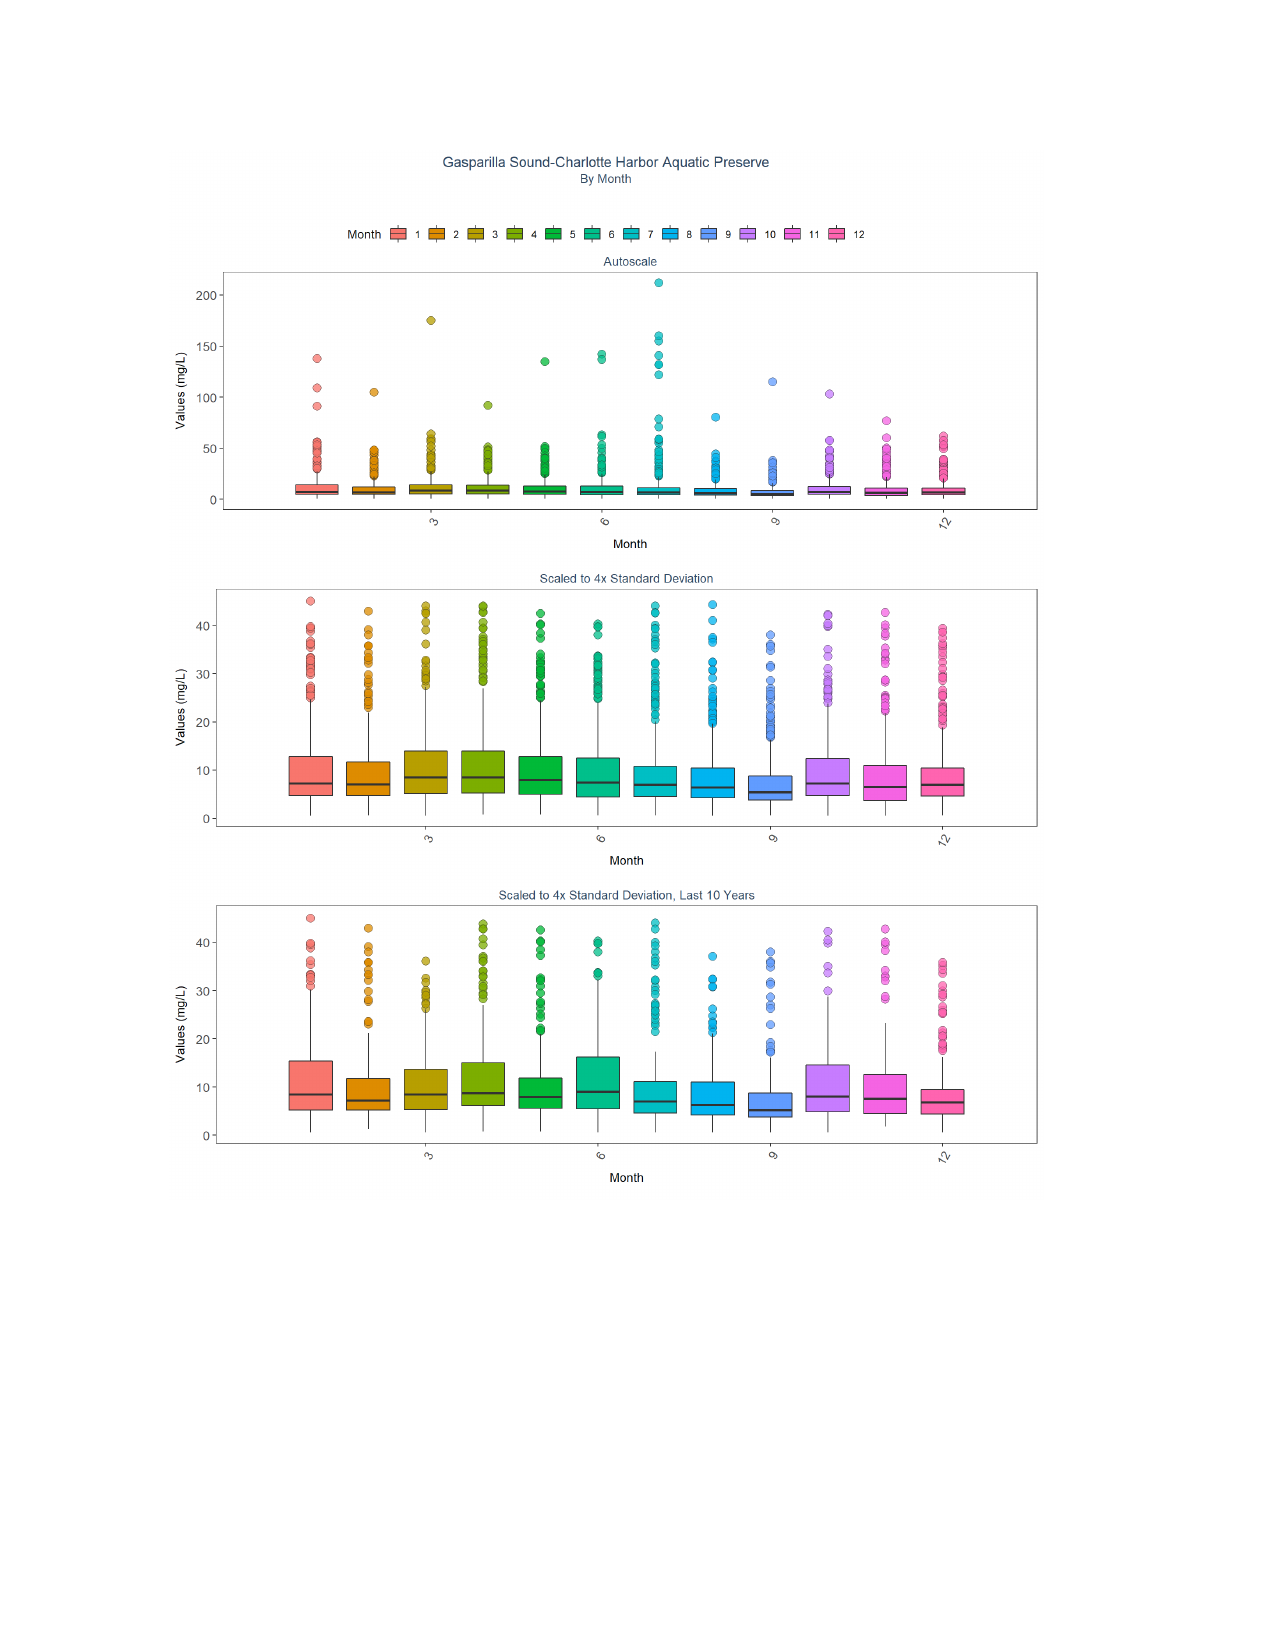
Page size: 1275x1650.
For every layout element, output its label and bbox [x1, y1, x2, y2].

picture [168, 150, 1044, 1200]
